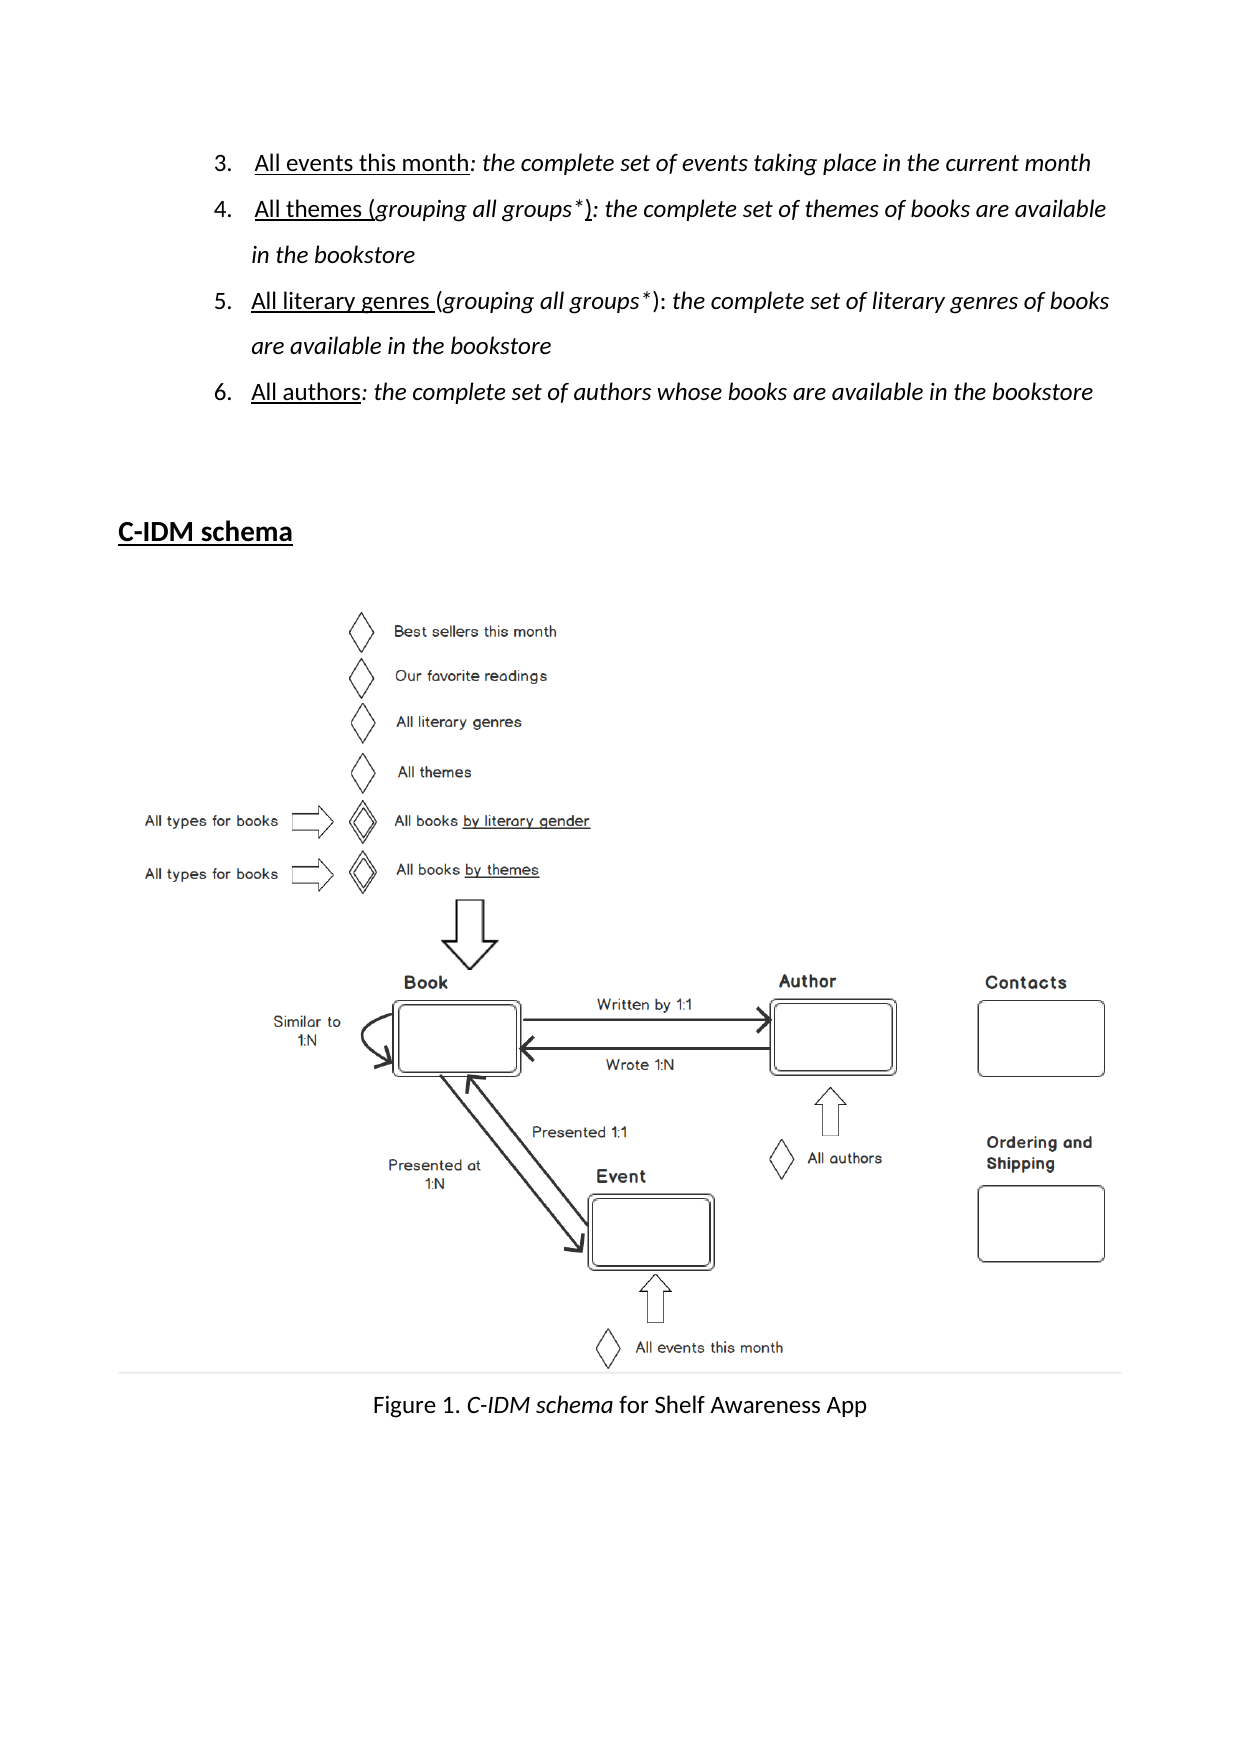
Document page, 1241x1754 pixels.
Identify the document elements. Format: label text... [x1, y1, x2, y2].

list All events this month: the complete set of events taking place in the current month [213, 148, 1122, 178]
text C-IDM schema [118, 513, 1122, 549]
list All literary genres (grouping all groups*): the complete set of literary genres of books are available in the bookstore [213, 285, 1122, 361]
text Figure 1. C-IDM schema for Shelf Awareness App [118, 1389, 1122, 1419]
list All themes (grouping all groups*): the complete set of themes of books are available in the bookstore [213, 193, 1122, 269]
picture [118, 612, 1122, 1374]
list All authors: the complete set of authors whose books are available in the bookstore [213, 376, 1122, 407]
